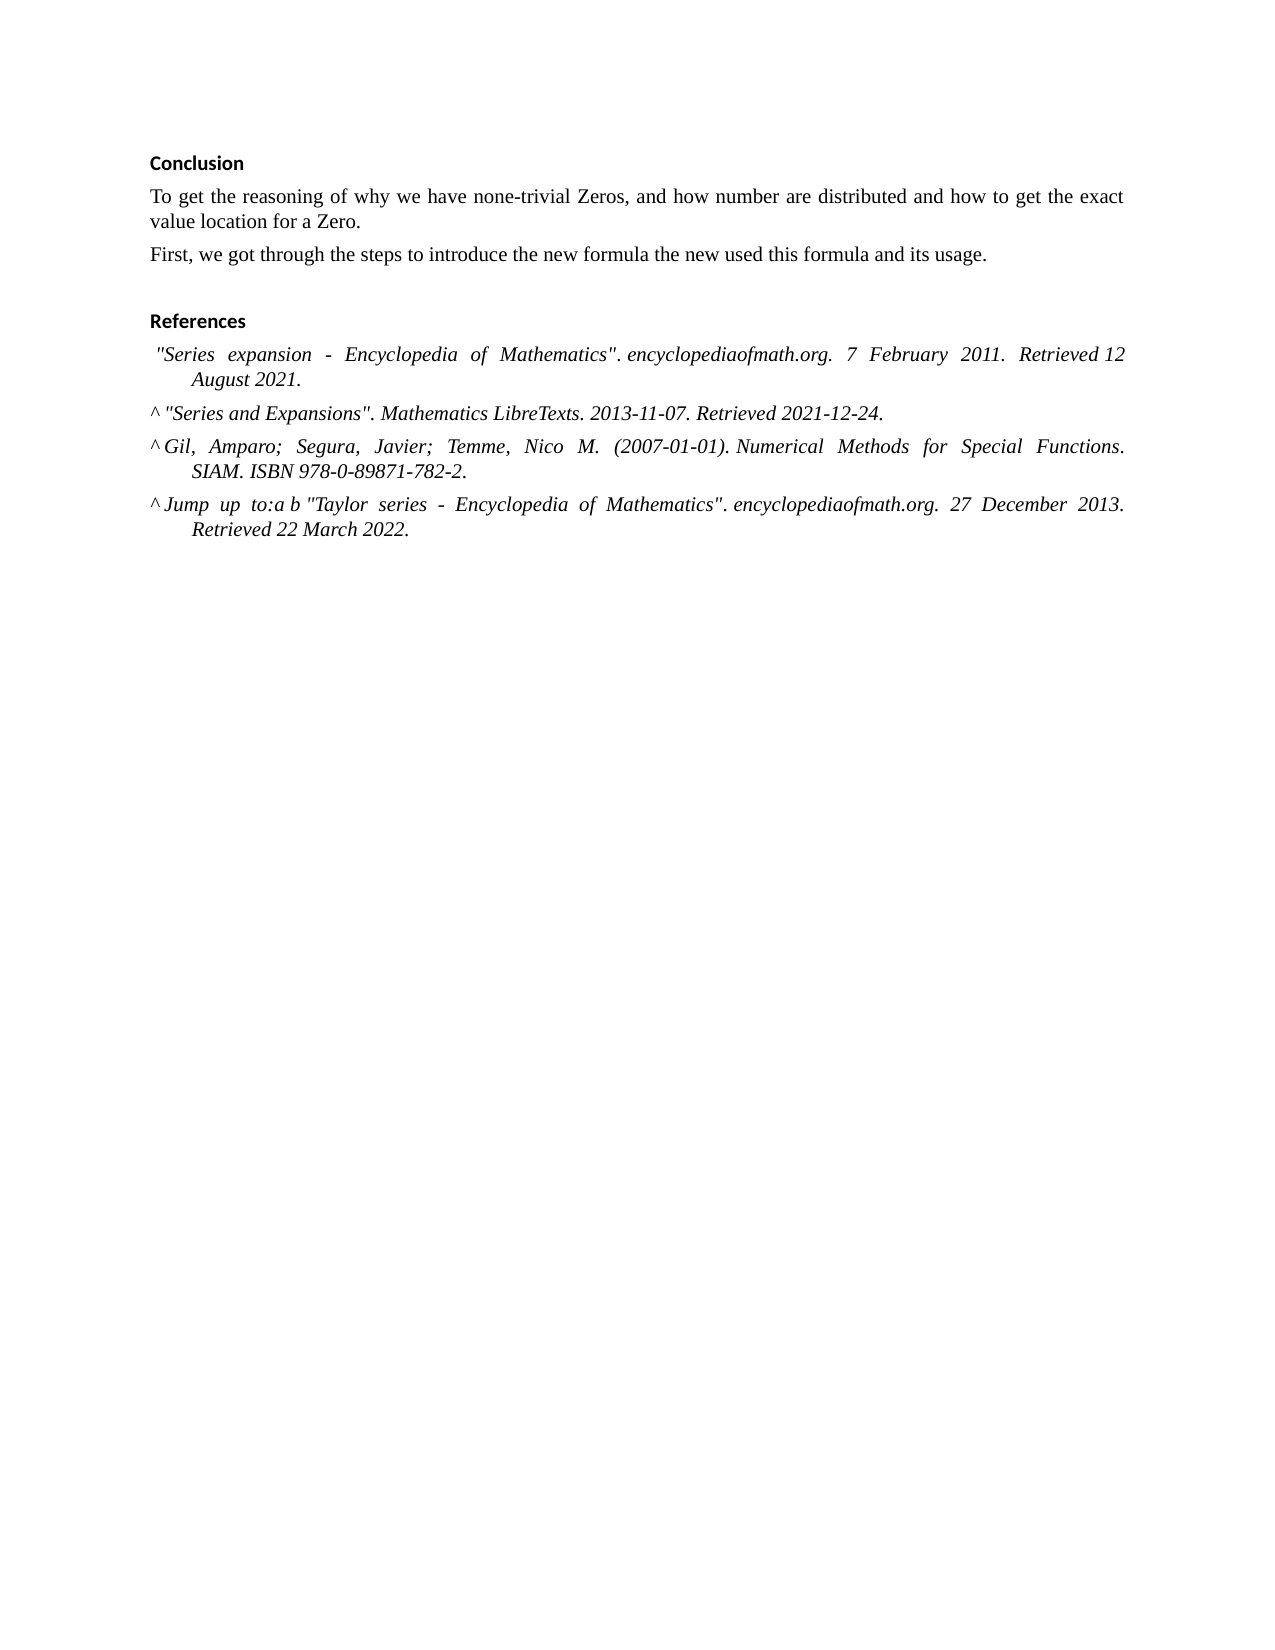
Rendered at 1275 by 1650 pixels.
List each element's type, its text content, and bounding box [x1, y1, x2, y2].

text ^ Gil, Amparo; Segura, Javier; Temme, Nico M. (2007-01-01). Numerical Methods for Special Functions. SIAM. ISBN 978-0-89871-782-2. [150, 433, 1125, 483]
text ^ Jump up to:a b "Taylor series - Encyclopedia of Mathematics". encyclopediaofmath.org. 27 December 2013. Retrieved 22 March 2022. [150, 492, 1125, 542]
text First, we got through the steps to introduce the new formula the new used this formula and its usage. [150, 242, 1125, 267]
text To get the reasoning of why we have none-trivial Zeros, and how number are distributed and how to get the exact value location for a Zero. [150, 183, 1125, 233]
text Conclusion [150, 150, 1125, 175]
text "Series expansion - Encyclopedia of Mathematics". encyclopediaofmath.org. 7 February 2011. Retrieved 12 August 2021. [150, 342, 1125, 392]
text References [150, 308, 1125, 333]
text ^ "Series and Expansions". Mathematics LibreTexts. 2013-11-07. Retrieved 2021-12-24. [150, 400, 1125, 425]
